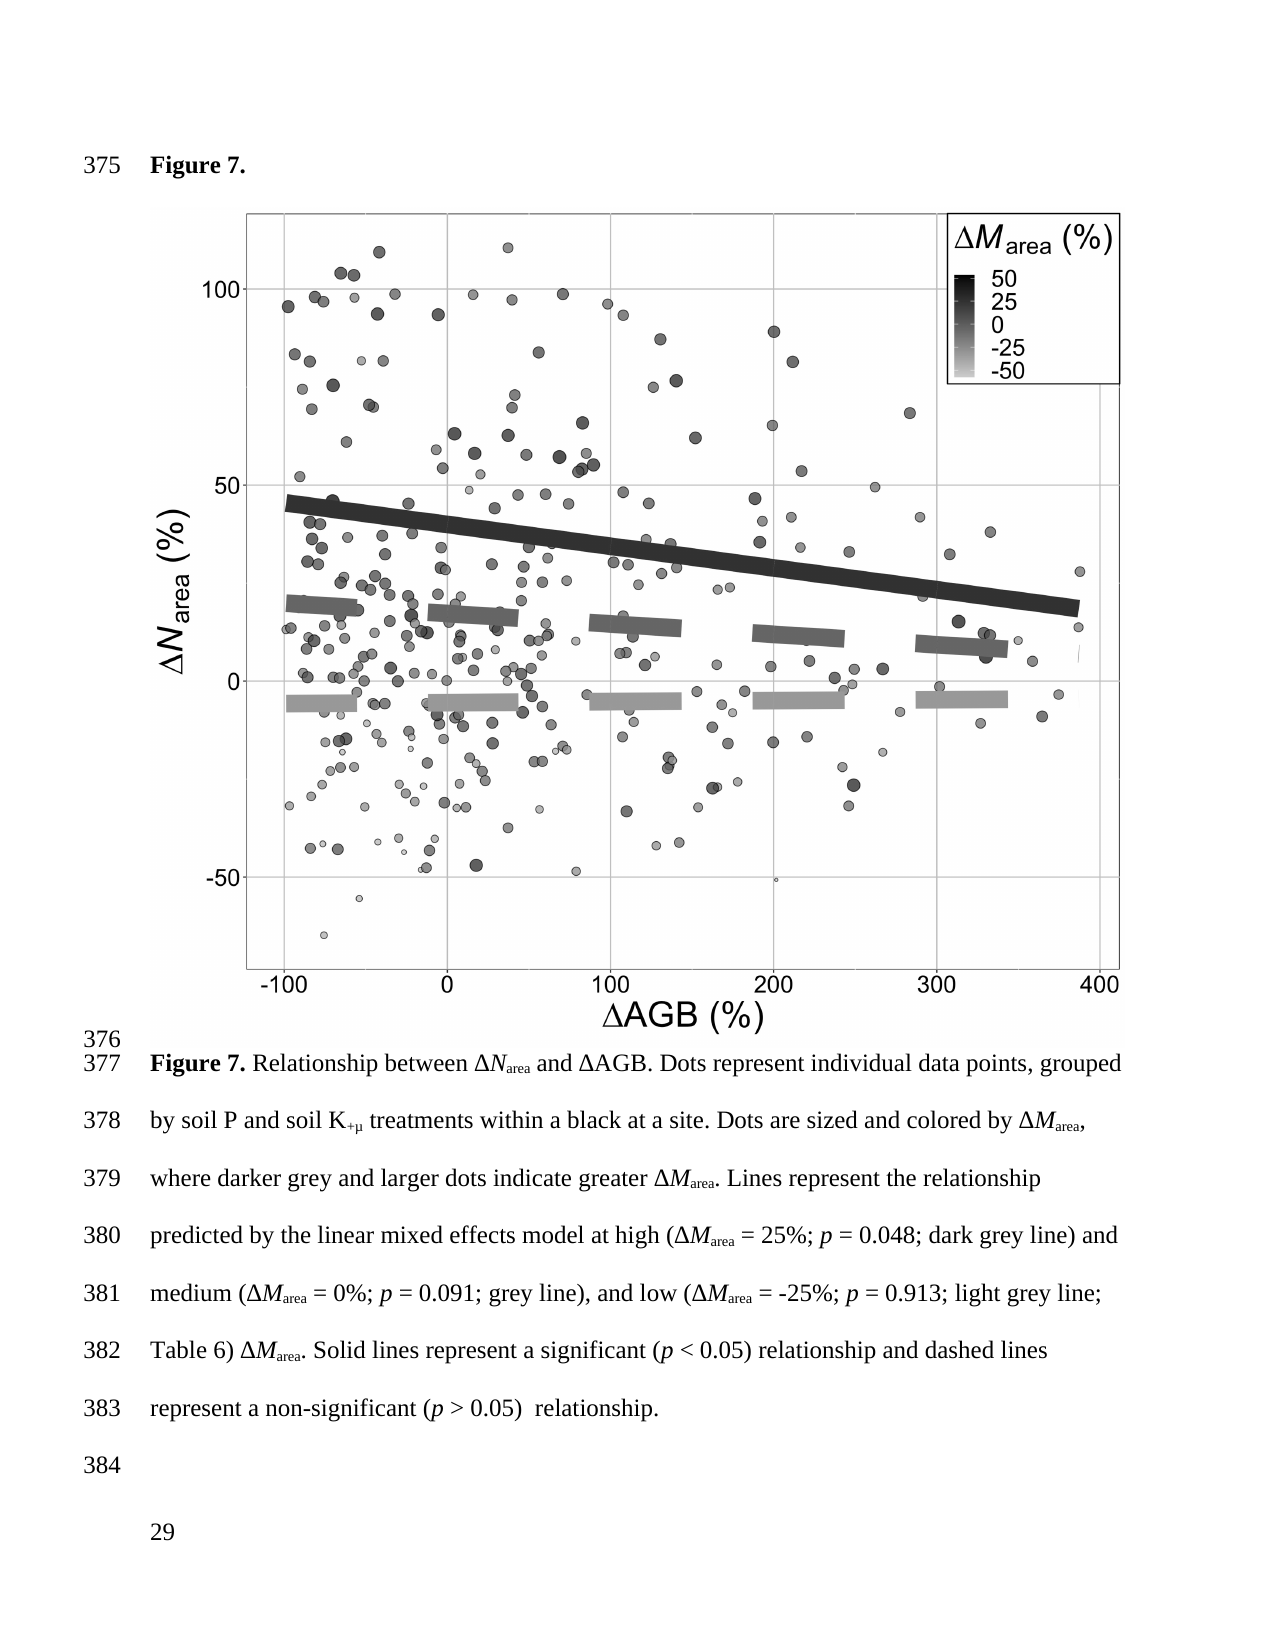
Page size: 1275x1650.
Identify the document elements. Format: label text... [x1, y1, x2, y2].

text Figure 7. Relationship between ∆Narea and ∆AGB. Dots represent individual data points, grouped by soil P and soil K+µ treatments within a black at a site. Dots are sized and colored by ∆Marea, where darker grey and larger dots indicate greater ∆Marea. Lines represent the relationship predicted by the linear mixed effects model at high (∆Marea = 25%; p = 0.048; dark grey line) and medium (∆Marea = 0%; p = 0.091; grey line), and low (∆Marea = -25%; p = 0.913; light grey line; Table 6) ∆Marea. Solid lines represent a significant (p < 0.05) relationship and dashed lines represent a non-significant (p > 0.05) relationship. [150, 1048, 1125, 1422]
text Figure 7. [150, 150, 1125, 179]
picture [150, 207, 1125, 1048]
